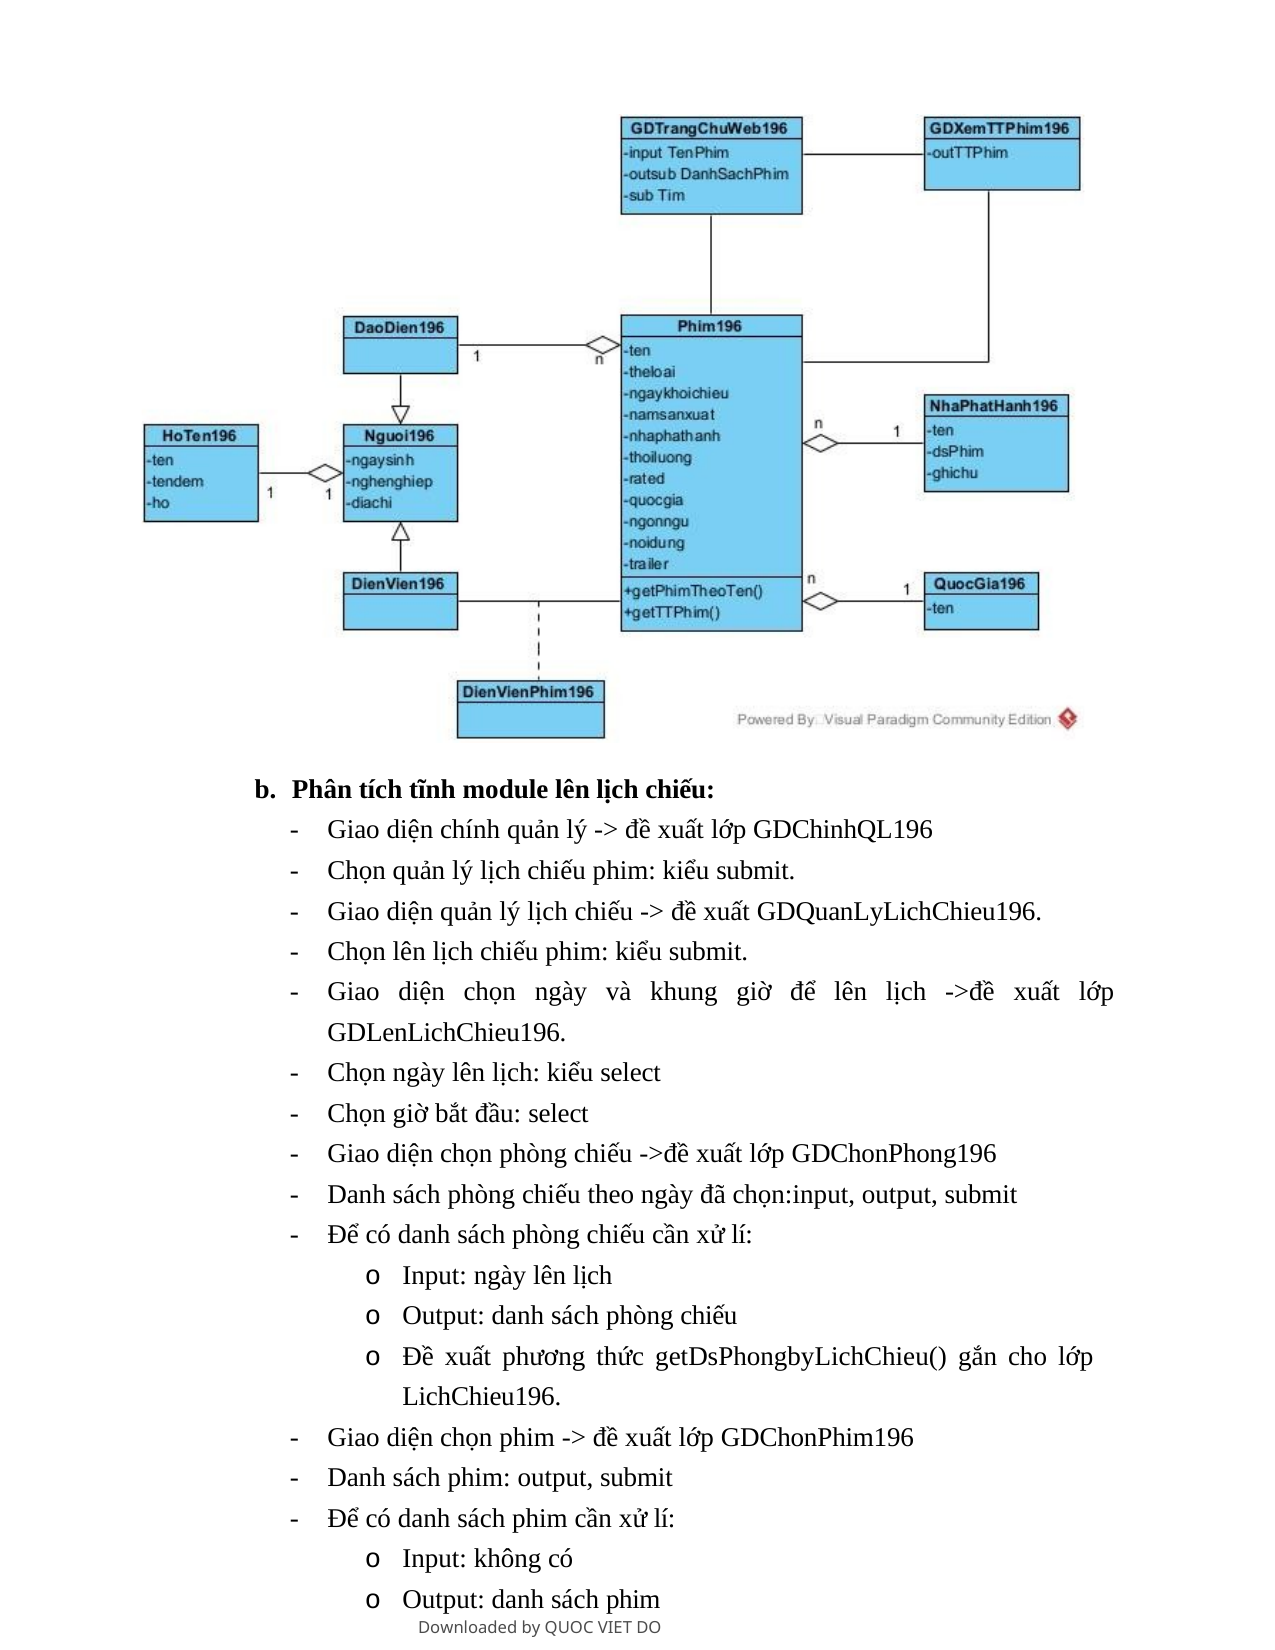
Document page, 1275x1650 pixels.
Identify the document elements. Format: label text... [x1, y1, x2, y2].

list Giao diện chọn phim -> đề xuất lớp GDChonPhim196 [289, 1421, 1201, 1452]
list Để có danh sách phim cần xử lí: [289, 1502, 1201, 1533]
list Để có danh sách phòng chiếu cần xử lí: [289, 1218, 1201, 1249]
list Output: danh sách phòng chiếu [364, 1299, 1201, 1333]
list Giao diện quản lý lịch chiếu -> đề xuất GDQuanLyLichChieu196. [289, 895, 1201, 926]
list Output: danh sách phim [364, 1583, 1201, 1616]
subtitle Phân tích tĩnh module lên lịch chiếu: [254, 773, 1201, 804]
list Input: không có [364, 1542, 1201, 1576]
list Đề xuất phương thức getDsPhongbyLichChieu() gắn cho lớp LichChieu196. [364, 1340, 1123, 1411]
list Giao diện chọn phòng chiếu ->đề xuất lớp GDChonPhong196 [289, 1137, 1201, 1168]
list Input: ngày lên lịch [364, 1259, 1201, 1292]
list Chọn ngày lên lịch: kiểu select [289, 1056, 1201, 1087]
list Giao diện chính quản lý -> đề xuất lớp GDChinhQL196 [289, 814, 1201, 845]
picture [141, 114, 1085, 743]
list Giao diện chọn ngày và khung giờ để lên lịch ->đề xuất lớp GDLenLichChieu196. [289, 976, 1123, 1047]
list Danh sách phim: output, submit [289, 1461, 1201, 1492]
list Chọn quản lý lịch chiếu phim: kiểu submit. [289, 854, 1201, 885]
list Chọn lên lịch chiếu phim: kiểu submit. [289, 935, 1201, 966]
list Chọn giờ bắt đầu: select [289, 1097, 1201, 1128]
list Danh sách phòng chiếu theo ngày đã chọn:input, output, submit [289, 1178, 1201, 1209]
